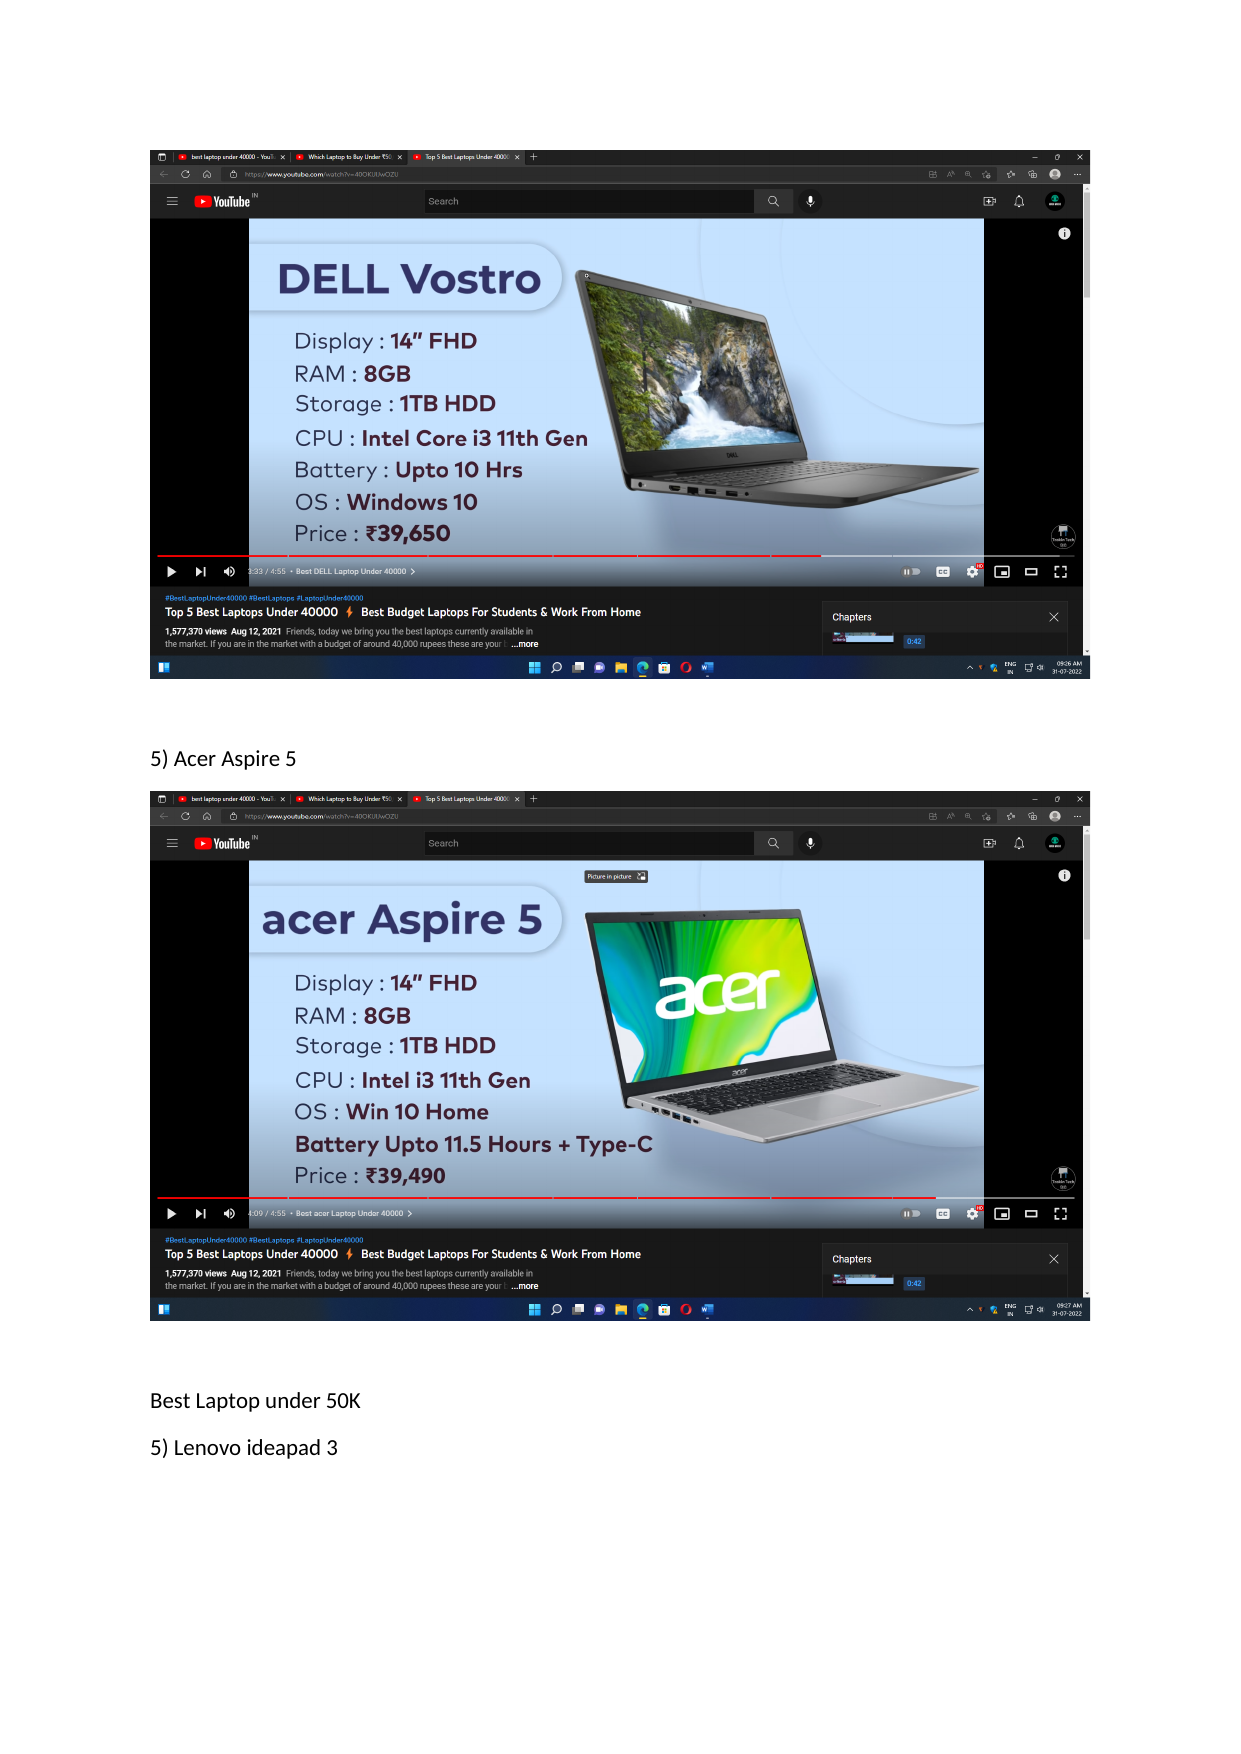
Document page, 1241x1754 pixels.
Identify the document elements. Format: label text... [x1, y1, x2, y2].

picture [150, 791, 1091, 1321]
text 5) Lenovo ideapad 3 [150, 1433, 1090, 1461]
text Best Laptop under 50K [150, 1386, 1090, 1414]
picture [150, 150, 1091, 679]
text 5) Acer Aspire 5 [150, 744, 1090, 773]
